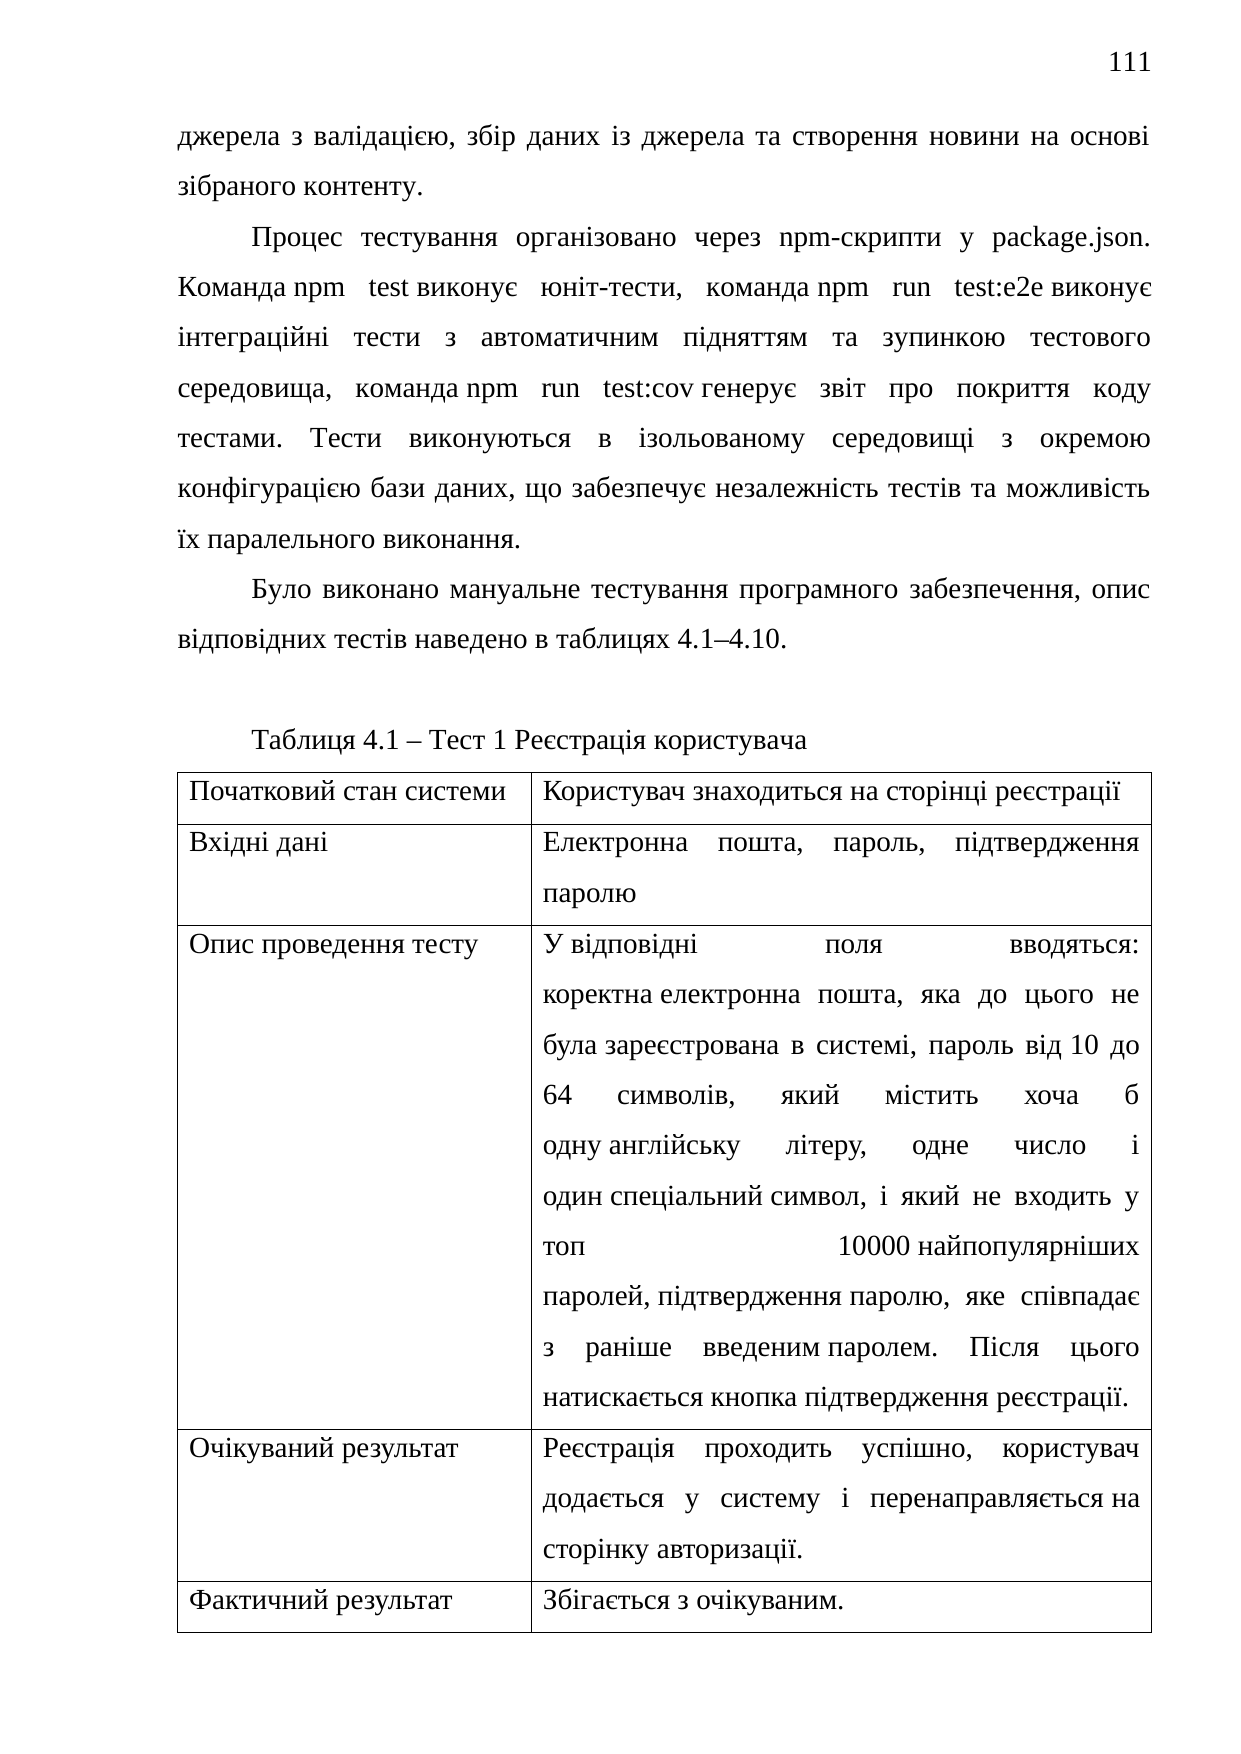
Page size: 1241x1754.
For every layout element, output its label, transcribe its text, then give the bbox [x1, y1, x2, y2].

table_cell У відповідні поля вводяться: коректна електронна пошта, яка до цього не була зареєстрована в системі, пароль від 10 до 64 символів, який містить хоча б одну англійську літеру, одне число і один спеціальний символ, і який не входить у топ 10000 найпопулярніших паролей, підтвердження паролю, яке співпадає з раніше введеним паролем. Після цього натискається кнопка підтвердження реєстрації. [532, 926, 1151, 1429]
text Процес тестування організовано через npm-скрипти у package.json. Команда npm test виконує юніт-тести, команда npm run test:e2e виконує інтеграційні тести з автоматичним підняттям та зупинкою тестового середовища, команда npm run test:cov генерує звіт про покриття коду тестами. Тести виконуються в ізольованому середовищі з окремою конфігурацією бази даних, що забезпечує незалежність тестів та можливість їх паралельного виконання. [177, 219, 1152, 554]
table_cell Збігається з очікуваним. [532, 1582, 1151, 1632]
table_header Початковий стан системи [178, 773, 531, 823]
table_cell Вхідні дані [178, 825, 531, 925]
table_cell Реєстрація проходить успішно, користувач додається у систему і перенаправляється на сторінку авторизації. [532, 1430, 1151, 1581]
table_cell Фактичний результат [178, 1582, 531, 1632]
table_cell Електронна пошта, пароль, підтвердження паролю [532, 825, 1151, 925]
table_cell Опис проведення тесту [178, 926, 531, 1429]
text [177, 118, 1152, 202]
text Таблиця 4.1 – Тест 1 Реєстрація користувача [177, 722, 1152, 756]
table_header Користувач знаходиться на сторінці реєстрації [532, 773, 1151, 823]
text Було виконано мануальне тестування програмного забезпечення, опис відповідних тестів наведено в таблицях 4.1–4.10. [177, 571, 1152, 655]
table_cell Очікуваний результат [178, 1430, 531, 1581]
